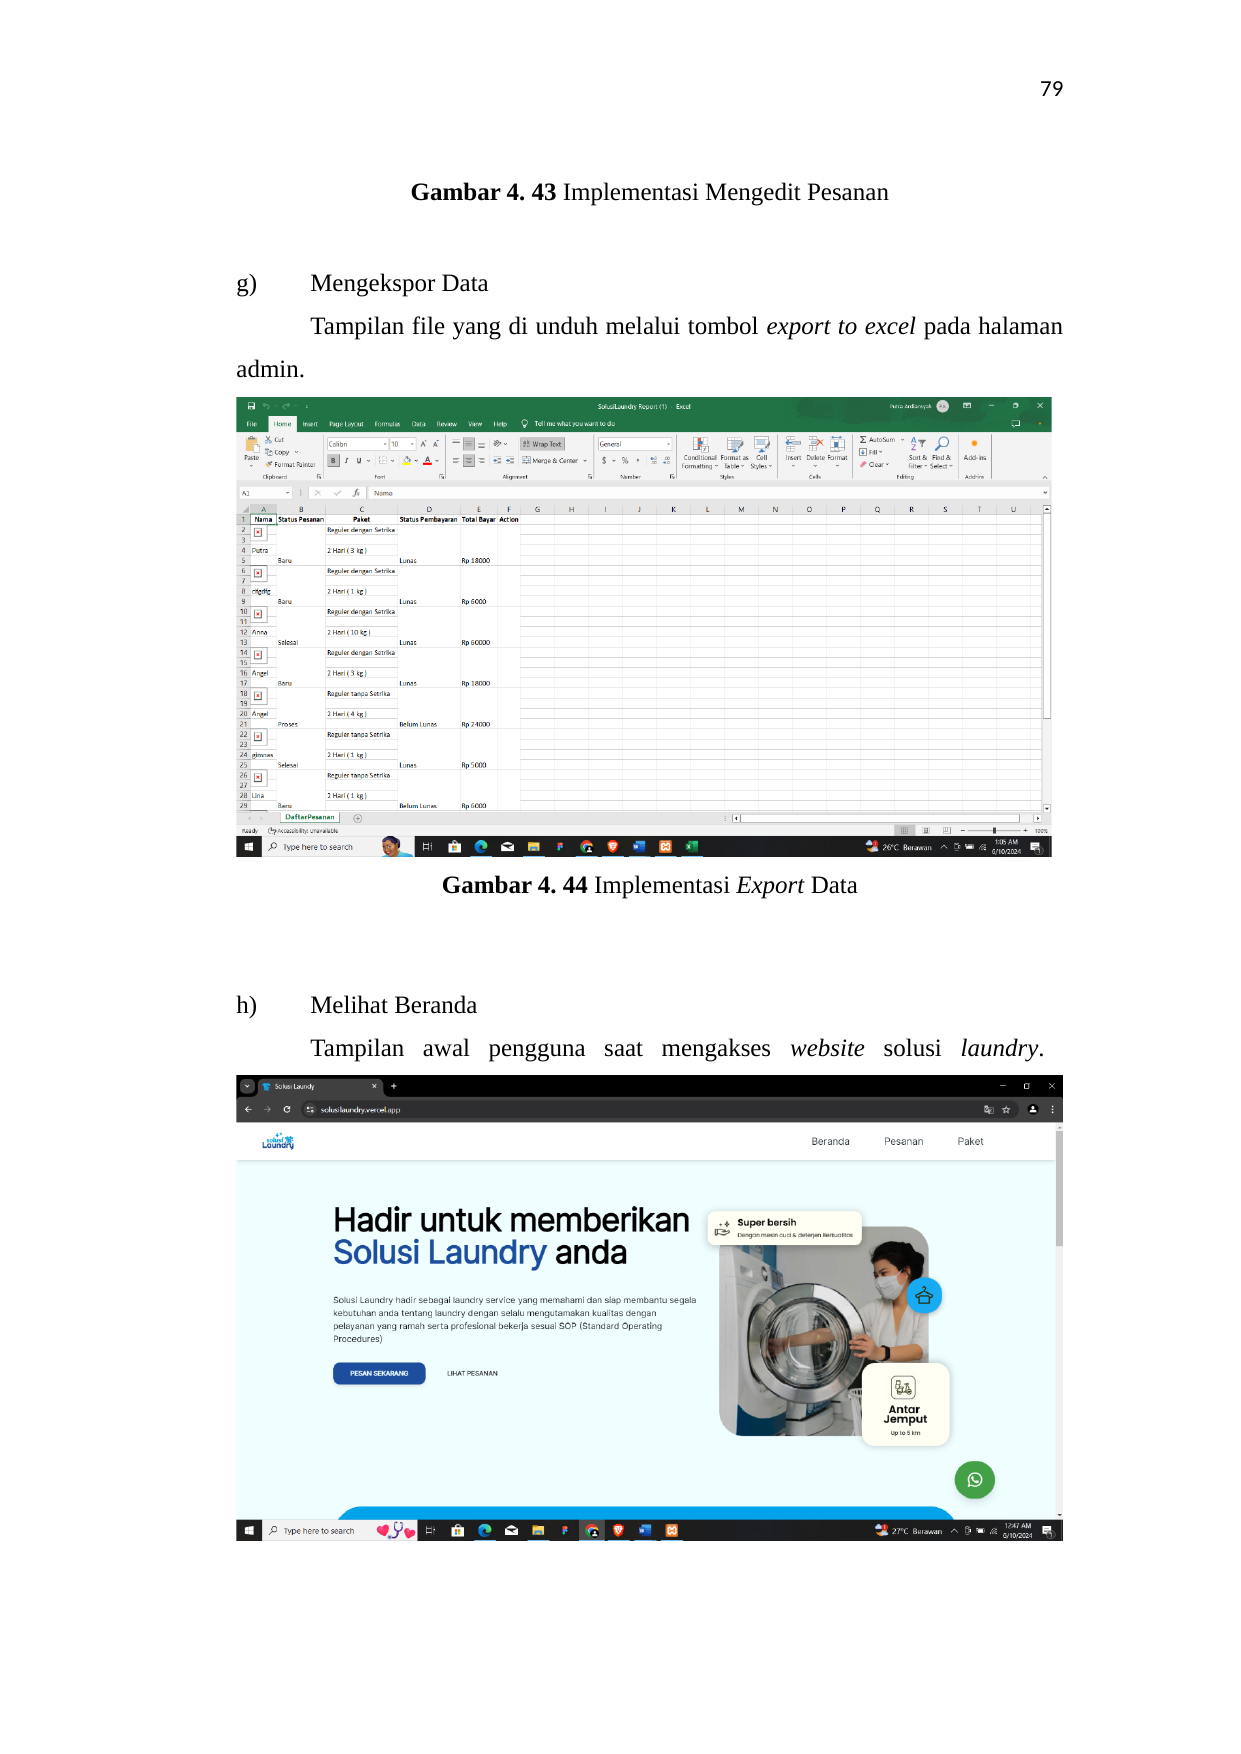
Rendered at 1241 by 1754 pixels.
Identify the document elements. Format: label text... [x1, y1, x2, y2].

list Mengekspor Data [236, 268, 1063, 297]
text Gambar 4. 43 Implementasi Mengedit Pesanan [236, 177, 1063, 206]
text Tampilan file yang di unduh melalui tombol export to excel pada halaman admin. [236, 311, 1063, 383]
picture [236, 397, 1052, 857]
text Gambar 4. 44 Implementasi Export Data [236, 870, 1063, 899]
picture [236, 1075, 1063, 1541]
list Melihat Beranda [236, 990, 1063, 1018]
text Tampilan awal pengguna saat mengakses website solusi laundry. [236, 1033, 1063, 1075]
